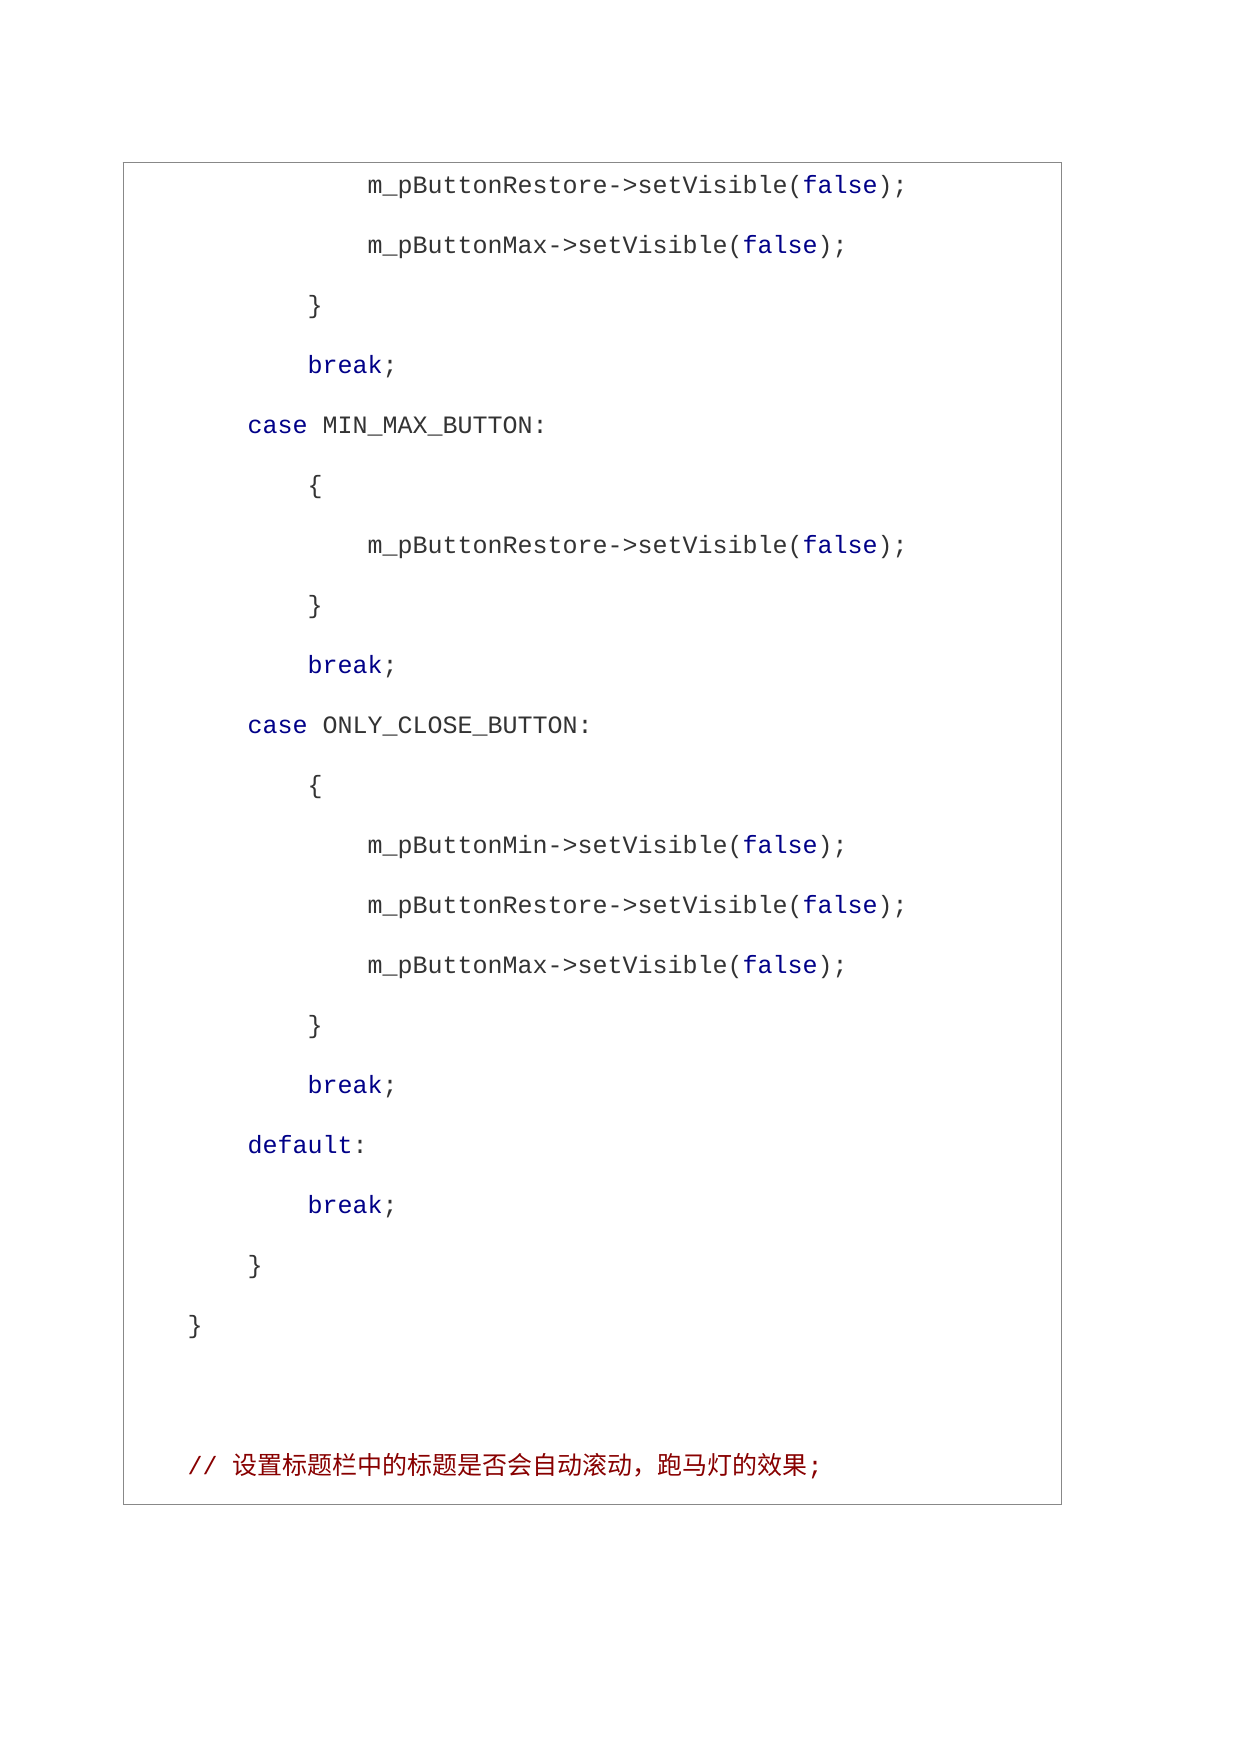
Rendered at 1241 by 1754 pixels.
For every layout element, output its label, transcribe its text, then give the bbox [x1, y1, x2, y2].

text default: [124, 1122, 1061, 1163]
text } [124, 1242, 1061, 1283]
text case MIN_MAX_BUTTON: [124, 402, 1061, 443]
text m_pButtonRestore->setVisible(false); [124, 882, 1061, 923]
text case ONLY_CLOSE_BUTTON: [124, 702, 1061, 743]
text m_pButtonMax->setVisible(false); [124, 222, 1061, 263]
text } [124, 1302, 1061, 1343]
text { [124, 462, 1061, 503]
text { [124, 762, 1061, 803]
text m_pButtonRestore->setVisible(false); [124, 163, 1061, 203]
text // 设置标题栏中的标题是否会自动滚动，跑马灯的效果; [124, 1422, 1061, 1504]
text } [124, 582, 1061, 623]
text } [124, 282, 1061, 323]
text break; [124, 1182, 1061, 1223]
text break; [124, 1062, 1061, 1103]
text m_pButtonMax->setVisible(false); [124, 942, 1061, 983]
text m_pButtonMin->setVisible(false); [124, 822, 1061, 863]
text } [124, 1002, 1061, 1043]
text break; [124, 342, 1061, 383]
text break; [124, 642, 1061, 683]
text m_pButtonRestore->setVisible(false); [124, 522, 1061, 563]
